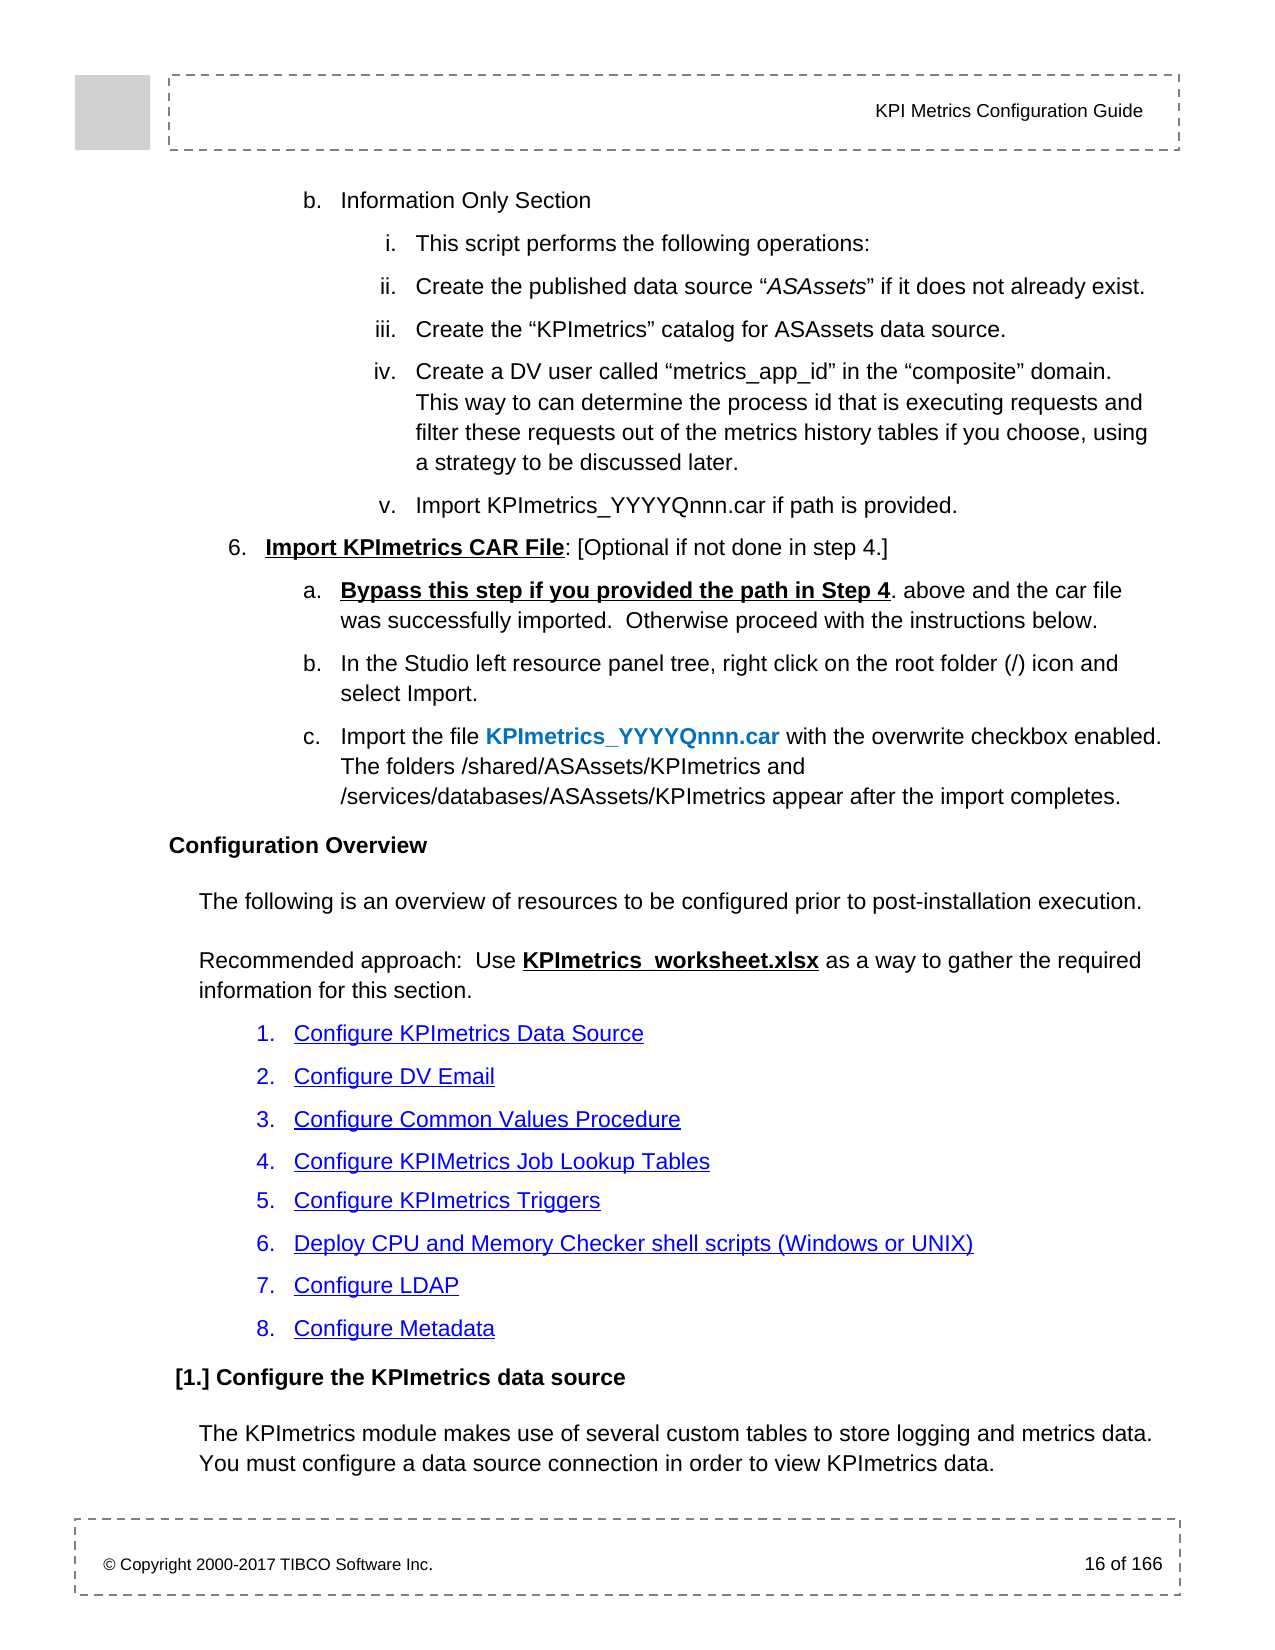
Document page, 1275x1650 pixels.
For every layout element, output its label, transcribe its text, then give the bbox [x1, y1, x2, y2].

list Configure Metadata [256, 1315, 1162, 1342]
list Configure LDAP [256, 1272, 1162, 1299]
list Information Only Section [303, 187, 1162, 214]
text Recommended approach: Use KPImetrics_worksheet.xlsx as a way to gather the required information for this section. [199, 947, 1162, 1004]
list This script performs the following operations: [397, 230, 1162, 257]
list Import KPImetrics_YYYYQnnn.car if path is provided. [397, 492, 1162, 518]
subtitle Configuration Overview [169, 832, 1162, 859]
list Create the published data source “ASAssets” if it does not already exist. [397, 273, 1162, 299]
text The following is an overview of resources to be configured prior to post-installation execution. [199, 888, 1162, 914]
list In the Studio left resource panel tree, right click on the root folder (/) icon and select Import. [303, 650, 1162, 707]
list Configure Common Values Procedure [256, 1106, 1162, 1132]
list Configure KPImetrics Triggers [256, 1187, 1162, 1213]
list Import the file KPImetrics_YYYYQnnn.car with the overwrite checkbox enabled. The folders /shared/ASAssets/KPImetrics and /services/databases/ASAssets/KPImetrics appear after the import completes. [303, 723, 1162, 810]
subtitle [1.] Configure the KPImetrics data source [169, 1364, 1162, 1391]
list Configure DV Email [256, 1063, 1162, 1089]
list Create a DV user called “metrics_app_id” in the “composite” domain. This way to can determine the process id that is executing requests and filter these requests out of the metrics history tables if you choose, using a strategy to be discussed later. [397, 358, 1162, 475]
list Configure KPImetrics Data Source [256, 1020, 1162, 1046]
list Deploy CPU and Memory Checker shell scripts (Windows or UNIX) [256, 1230, 1162, 1256]
list Create the “KPImetrics” catalog for ASAssets data source. [397, 316, 1162, 342]
list Bypass this step if you provided the path in Step 4. above and the car file was successfully imported. Otherwise proceed with the instructions below. [303, 577, 1162, 634]
list Configure KPIMetrics Job Lookup Tables [256, 1148, 1162, 1174]
text The KPImetrics module makes use of several custom tables to store logging and metrics data. You must configure a data source connection in order to view KPImetrics data. [199, 1420, 1162, 1476]
list Import KPImetrics CAR File: [Optional if not done in step 4.] [228, 534, 1162, 561]
